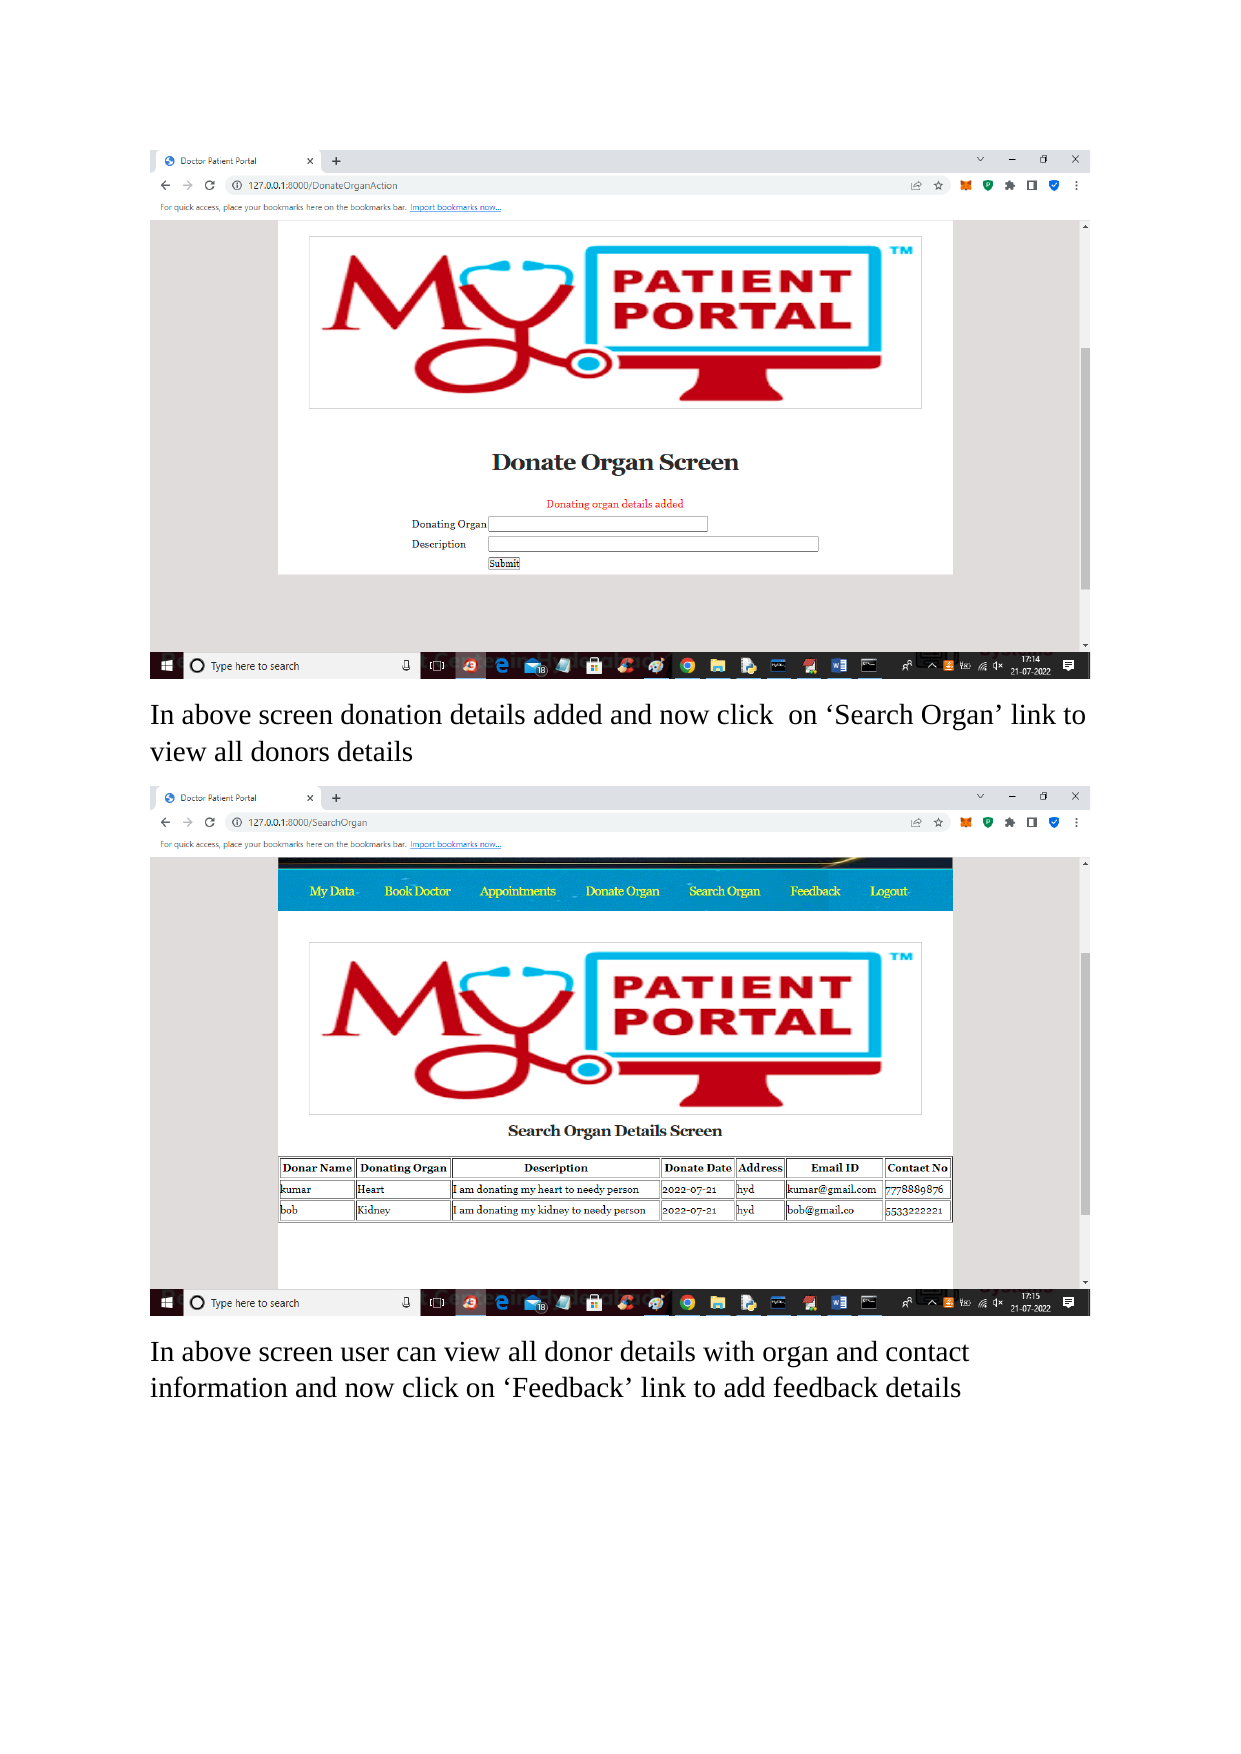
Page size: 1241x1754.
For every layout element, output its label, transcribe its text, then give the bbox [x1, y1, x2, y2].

text In above screen donation details added and now click on ‘Search Organ’ link to view all donors details [150, 697, 1090, 767]
picture [150, 150, 1091, 679]
picture [150, 786, 1091, 1316]
text In above screen user can view all donor details with organ and contact information and now click on ‘Feedback’ link to add feedback details [150, 1334, 1090, 1404]
